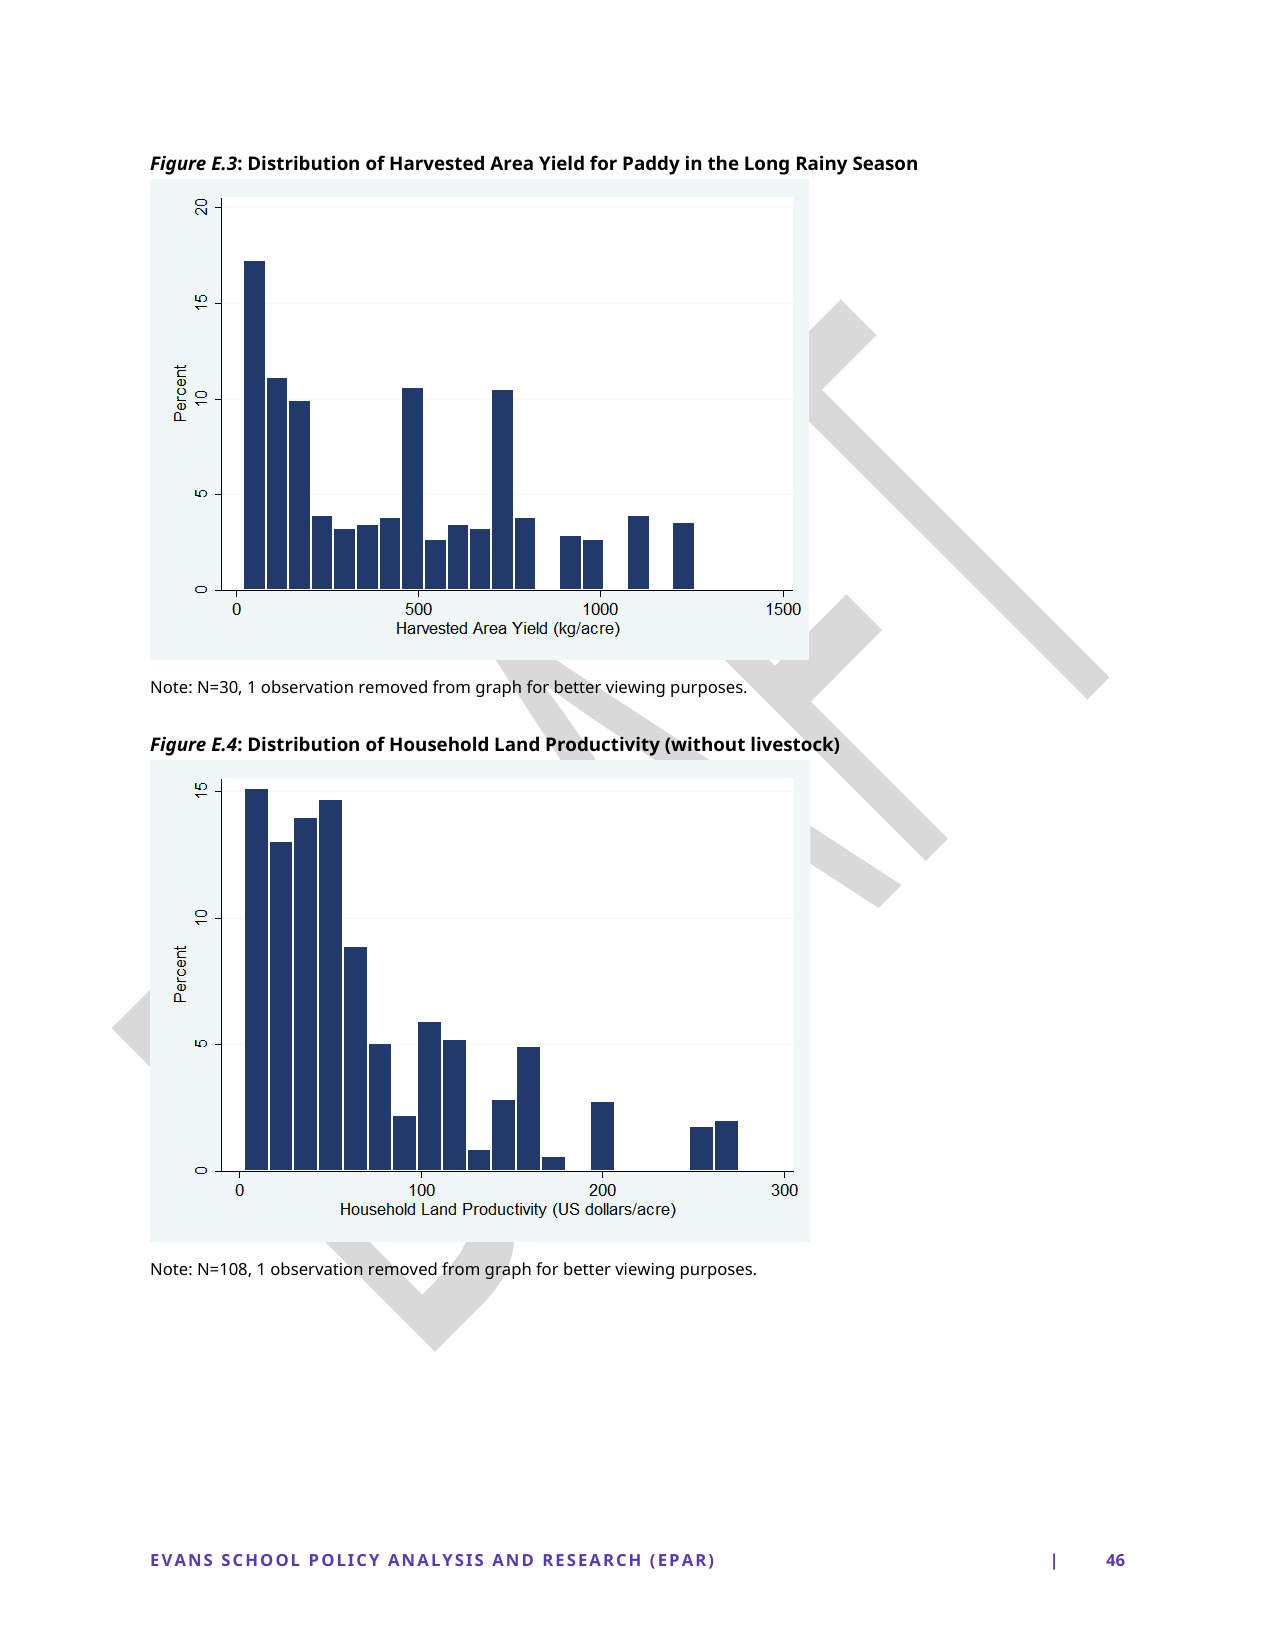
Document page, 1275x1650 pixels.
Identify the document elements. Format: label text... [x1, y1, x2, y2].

text Figure E.3: Distribution of Harvested Area Yield for Paddy in the Long Rainy Season [150, 150, 1125, 176]
text Note: N=108, 1 observation removed from graph for better viewing purposes. [150, 1258, 1125, 1281]
text Note: N=30, 1 observation removed from graph for better viewing purposes. [150, 676, 1125, 698]
picture [150, 760, 811, 1242]
picture [150, 179, 809, 660]
text Figure E.4: Distribution of Household Land Productivity (without livestock) [150, 731, 1125, 757]
